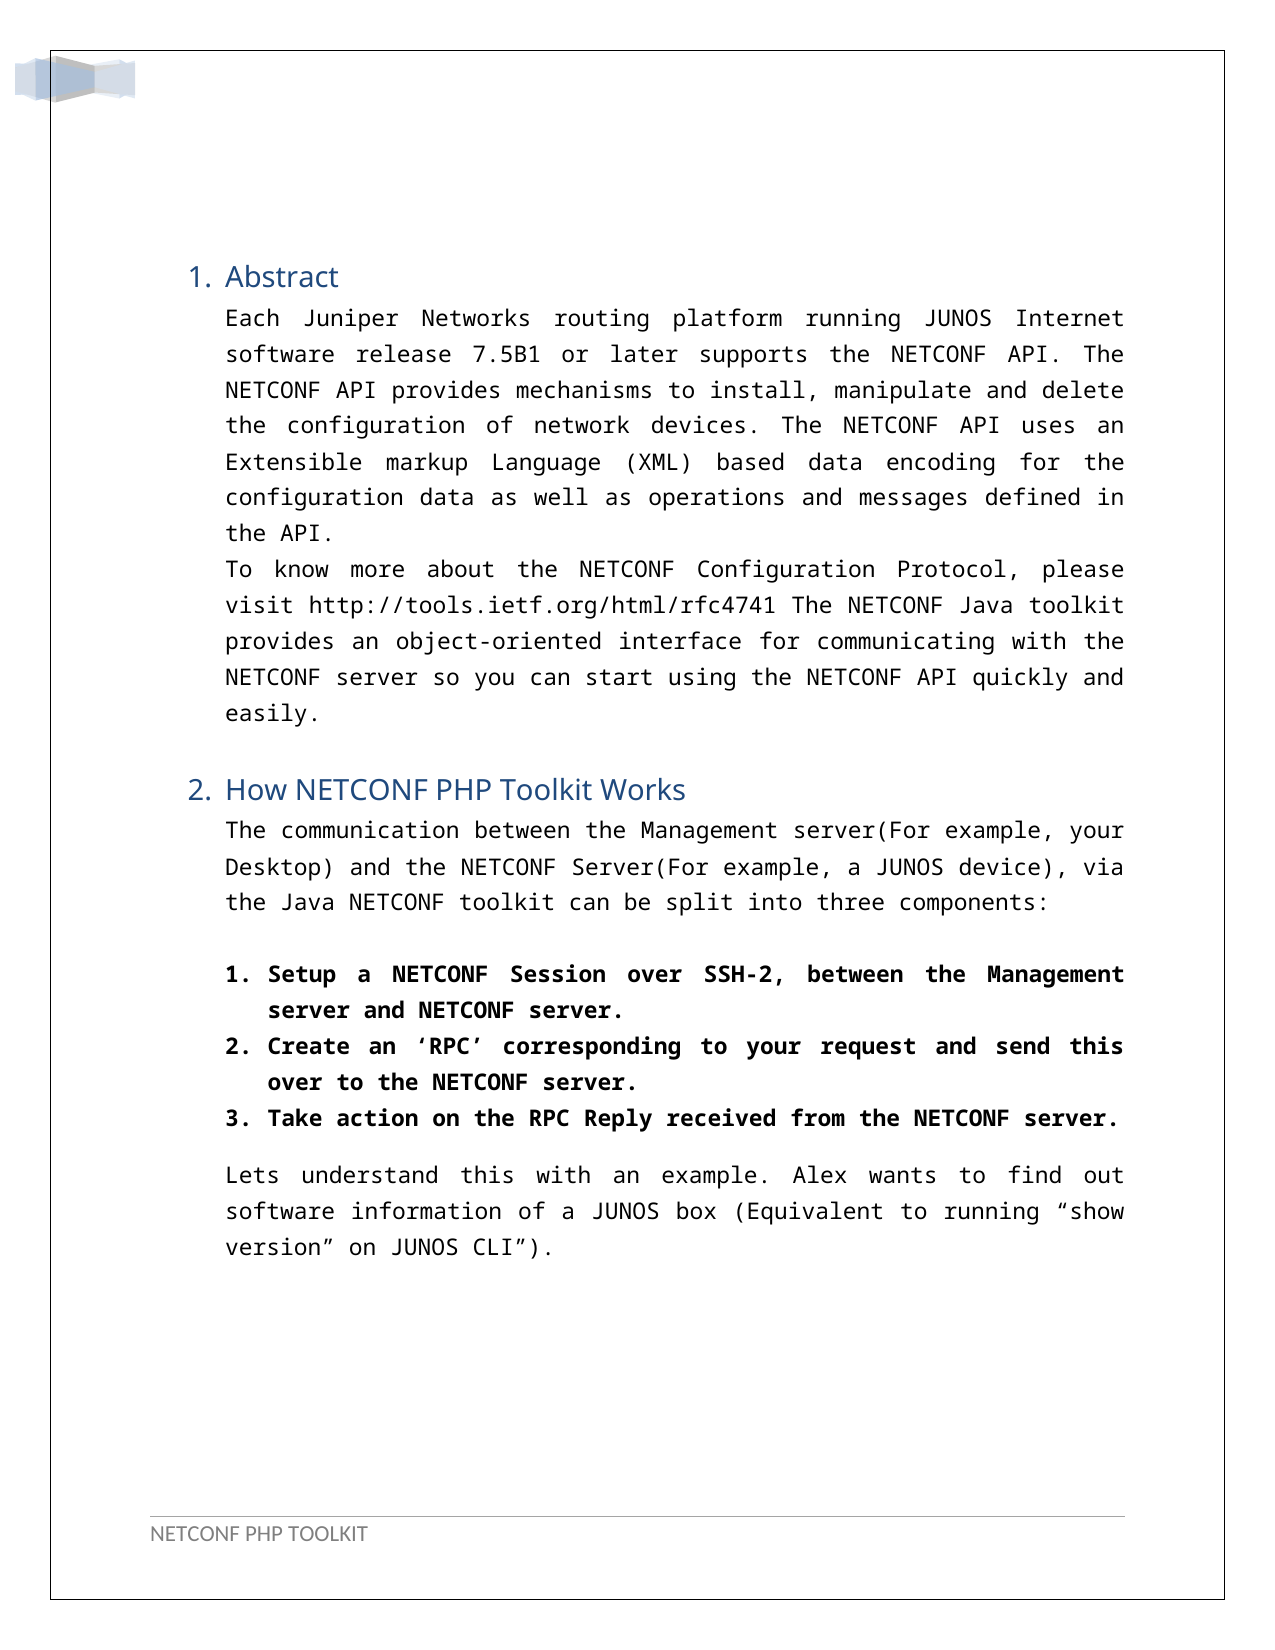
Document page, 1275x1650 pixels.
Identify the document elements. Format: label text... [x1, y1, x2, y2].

list Take action on the RPC Reply received from the NETCONF server. [225, 1102, 1125, 1133]
list Each Juniper Networks routing platform running JUNOS Internet software release 7.5B1 or later supports the NETCONF API. The NETCONF API provides mechanisms to install, manipulate and delete the configuration of network devices. The NETCONF API uses an Extensible markup Language (XML) based data encoding for the configuration data as well as operations and messages defined in the API. [225, 302, 1125, 548]
list How NETCONF PHP Toolkit Works [187, 769, 1125, 808]
text Lets understand this with an example. Alex wants to find out software information of a JUNOS box (Equivalent to running “show version” on JUNOS CLI”). [225, 1159, 1125, 1262]
list Abstract [187, 256, 1125, 296]
list The communication between the Management server(For example, your Desktop) and the NETCONF Server(For example, a JUNOS device), via the Java NETCONF toolkit can be split into three components: [225, 814, 1125, 918]
list To know more about the NETCONF Configuration Protocol, please visit http://tools.ietf.org/html/rfc4741 The NETCONF Java toolkit provides an object-oriented interface for communicating with the NETCONF server so you can start using the NETCONF API quickly and easily. [225, 553, 1125, 728]
list Setup a NETCONF Session over SSH-2, between the Management server and NETCONF server. [225, 958, 1125, 1025]
list Create an ‘RPC’ corresponding to your request and send this over to the NETCONF server. [225, 1030, 1125, 1097]
